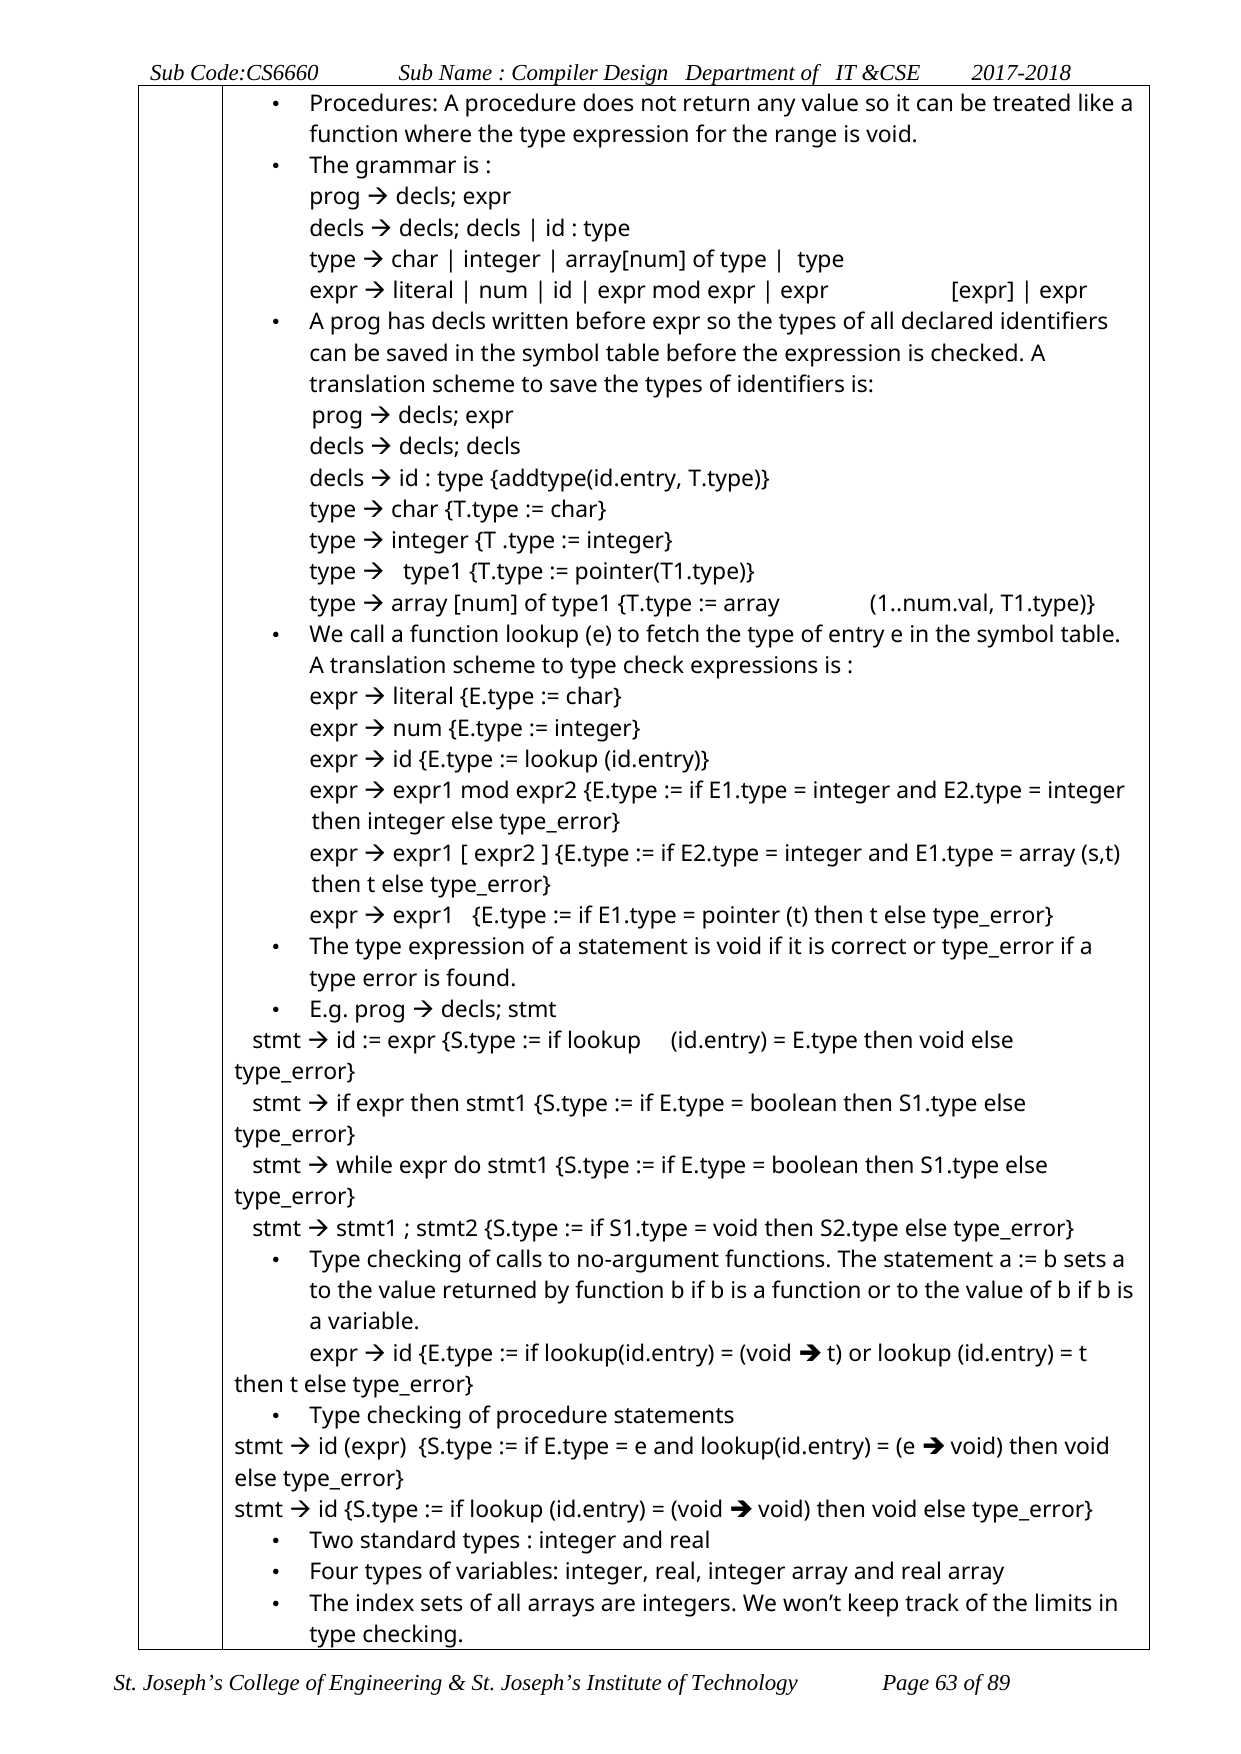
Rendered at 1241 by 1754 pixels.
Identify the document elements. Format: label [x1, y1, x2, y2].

table_cell [223, 86, 1149, 1649]
table_cell [139, 86, 222, 1649]
